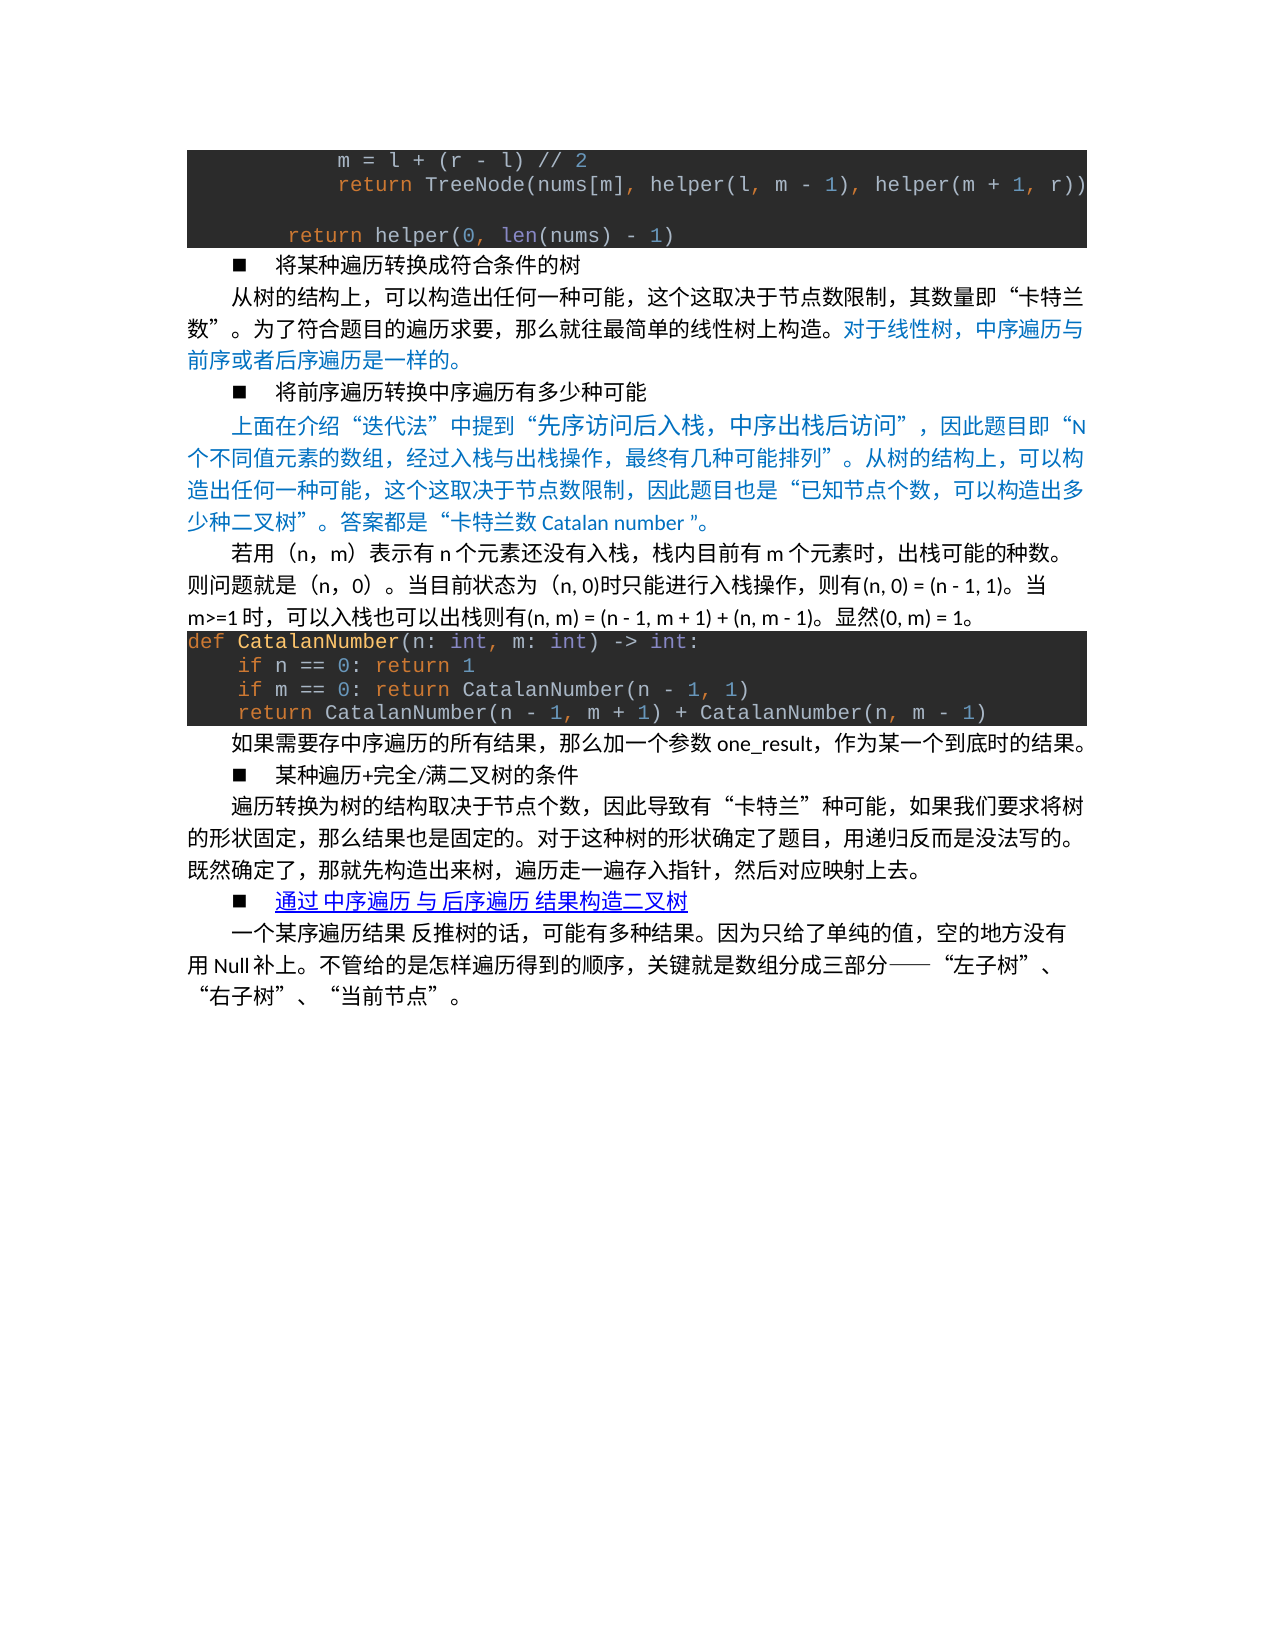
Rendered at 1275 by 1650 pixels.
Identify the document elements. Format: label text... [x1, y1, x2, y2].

text 从树的结构上，可以构造出任何一种可能，这个这取决于节点数限制，其数量即“卡特兰数”。为了符合题目的遍历求要，那么就往最简单的线性树上构造。对于线性树，中序遍历与前序或者后序遍历是一样的。 [187, 280, 1087, 375]
text 如果需要存中序遍历的所有结果，那么加一个参数one_result，作为某一个到底时的结果。 [187, 726, 1087, 758]
text 若用（n，m）表示有n个元素还没有入栈，栈内目前有m个元素时，出栈可能的种数。则问题就是（n，0）。当目前状态为（n, 0)时只能进行入栈操作，则有(n, 0) = (n - 1, 1)。当m>=1时，可以入栈也可以出栈则有(n, m) = (n - 1, m + 1) + (n, m - 1)。显然(0, m) = 1。 [187, 536, 1087, 631]
text def CatalanNumber(n: int, m: int) -> int: if n == 0: return 1 if m == 0: return CatalanNumber(n - 1, 1) return CatalanNumber(n - 1, m + 1) + CatalanNumber(n, m - 1) [187, 631, 1087, 726]
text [187, 150, 1087, 248]
text 遍历转换为树的结构取决于节点个数，因此导致有“卡特兰”种可能，如果我们要求将树的形状固定，那么结果也是固定的。对于这种树的形状确定了题目，用递归反而是没法写的。既然确定了，那就先构造出来树，遍历走一遍存入指针，然后对应映射上去。 [187, 789, 1087, 884]
list 将前序遍历转换中序遍历有多少种可能 [231, 375, 1087, 407]
list 将某种遍历转换成符合条件的树 [231, 248, 1087, 280]
text 上面在介绍“迭代法”中提到“先序访问后入栈，中序出栈后访问”，因此题目即“N个不同值元素的数组，经过入栈与出栈操作，最终有几种可能排列”。从树的结构上，可以构造出任何一种可能，这个这取决于节点数限制，因此题目也是“已知节点个数，可以构造出多少种二叉树”。答案都是“卡特兰数Catalan number ”。 [187, 407, 1087, 536]
list 某种遍历+完全/满二叉树的条件 [231, 758, 1087, 789]
list 通过 中序遍历 与 后序遍历 结果构造二叉树 [231, 884, 1087, 916]
text 一个某序遍历结果 反推树的话，可能有多种结果。因为只给了单纯的值，空的地方没有用Null补上。不管给的是怎样遍历得到的顺序，关键就是数组分成三部分——“左子树”、“右子树”、“当前节点”。 [187, 916, 1087, 1011]
